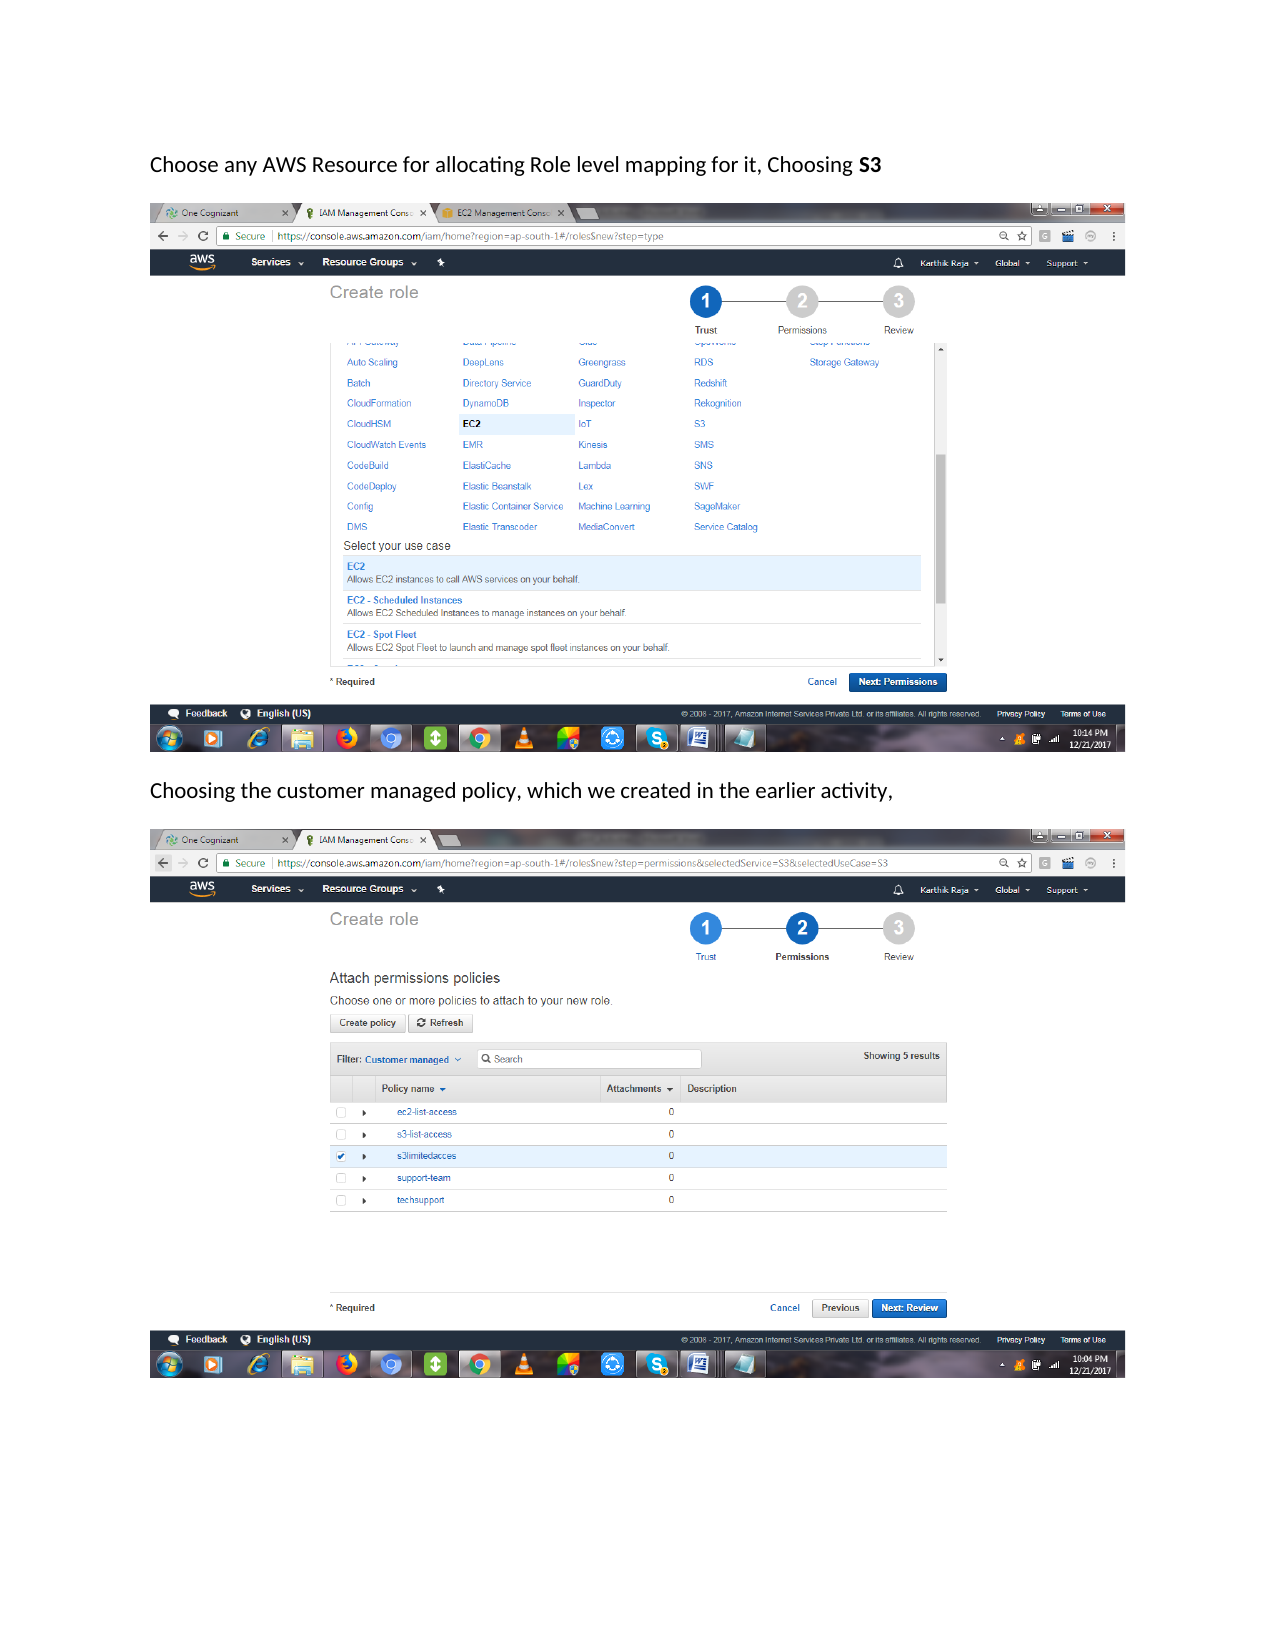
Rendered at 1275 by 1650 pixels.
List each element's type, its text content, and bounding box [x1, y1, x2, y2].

picture [150, 829, 1125, 1378]
text Choosing the customer managed policy, which we created in the earlier activity, [150, 776, 1125, 804]
picture [150, 203, 1125, 752]
text Choose any AWS Resource for allocating Role level mapping for it, Choosing S3 [150, 150, 1125, 178]
